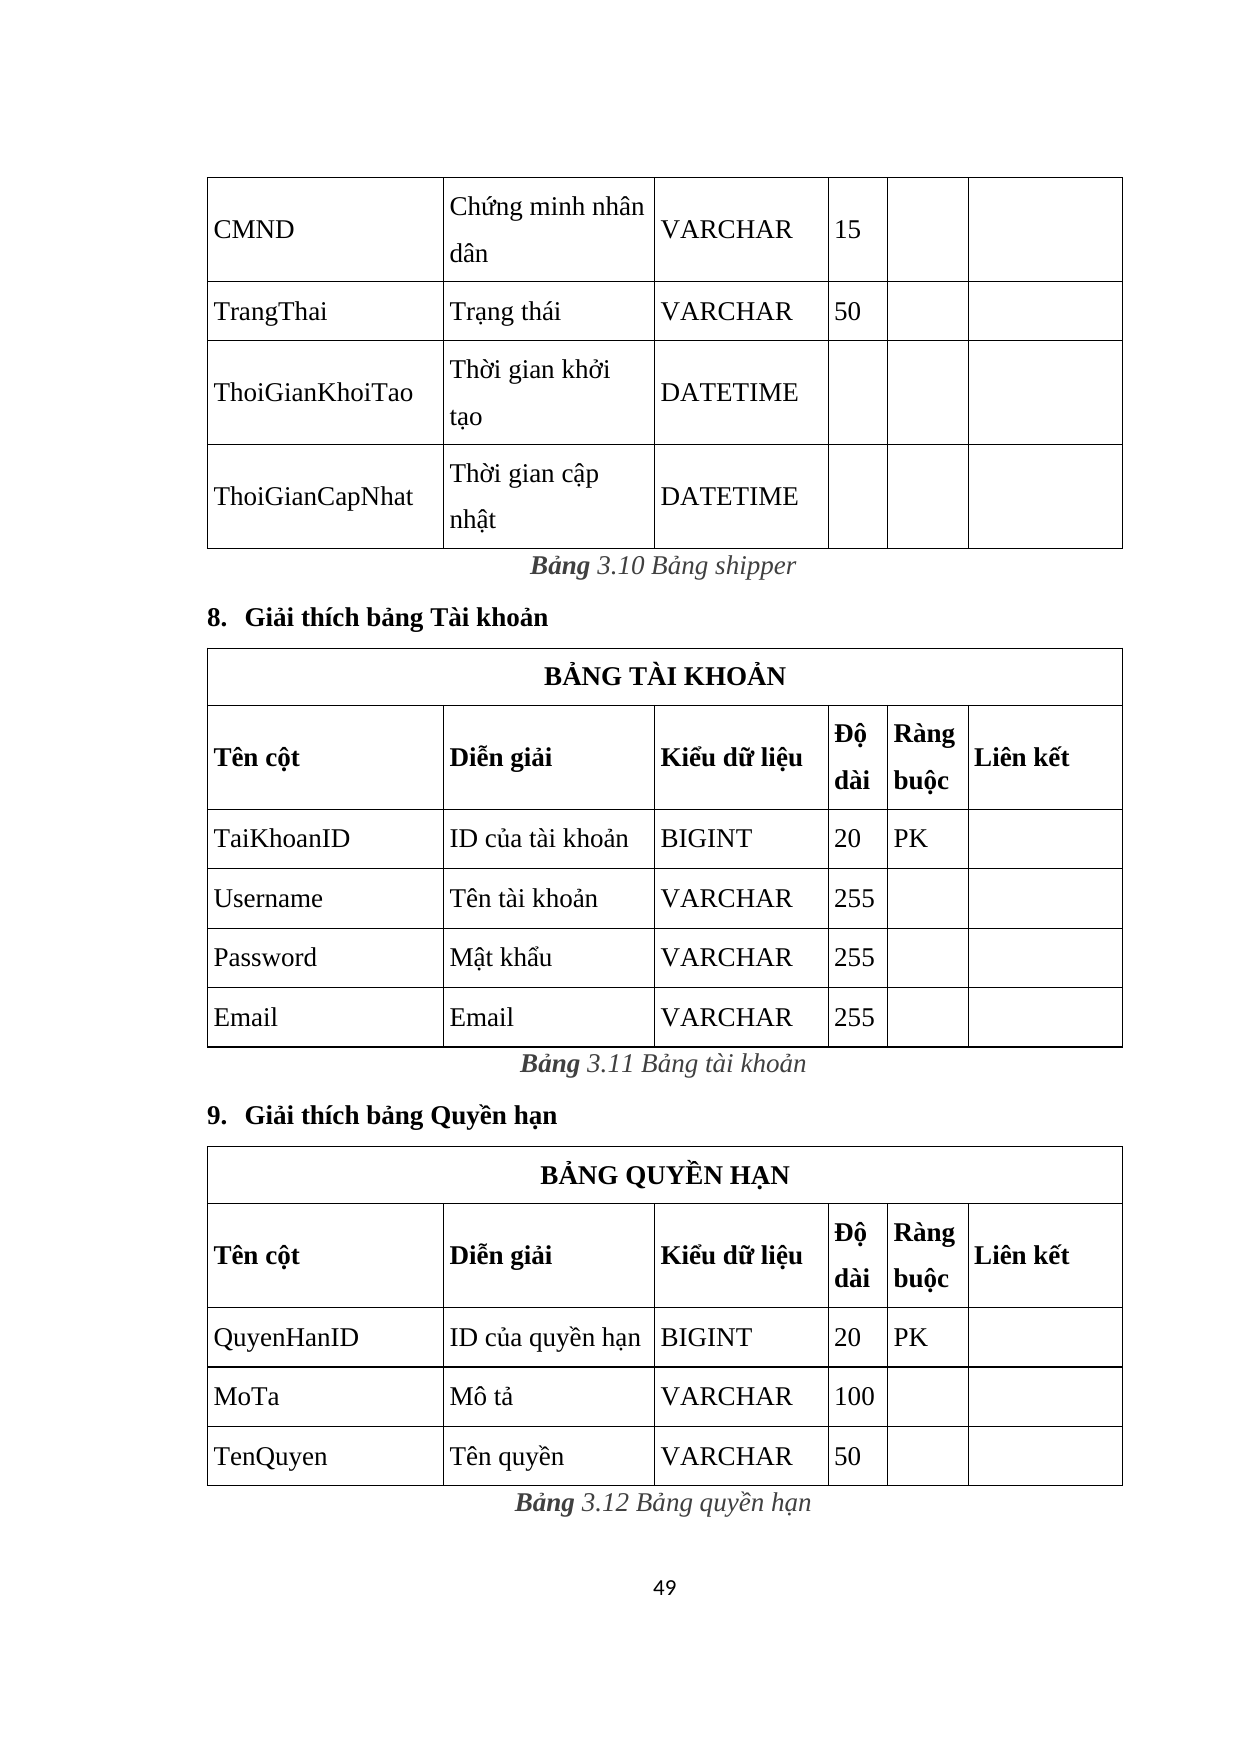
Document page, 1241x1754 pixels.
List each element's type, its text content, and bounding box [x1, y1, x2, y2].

table_cell Username [208, 869, 443, 927]
table_cell Password [208, 929, 443, 987]
table_cell [888, 1368, 968, 1426]
table_cell MoTa [208, 1368, 443, 1426]
table_cell [969, 869, 1122, 927]
table_cell 20 [829, 810, 887, 868]
table_cell [969, 341, 1122, 444]
table_cell ThoiGianCapNhat [208, 445, 443, 548]
table_cell TaiKhoanID [208, 810, 443, 868]
table_cell Mật khẩu [444, 929, 654, 987]
table_header BẢNG QUYỀN HẠN [208, 1147, 1122, 1203]
table_cell Độ dài [829, 1204, 887, 1307]
table_cell TenQuyen [208, 1427, 443, 1485]
table_cell Mô tả [444, 1368, 654, 1426]
table_cell 50 [829, 282, 887, 340]
table_cell DATETIME [655, 341, 828, 444]
table_cell [969, 1368, 1122, 1426]
table_cell 20 [829, 1308, 887, 1366]
table_cell Độ dài [829, 706, 887, 808]
table_cell Tên cột [208, 1204, 443, 1307]
table_cell Trạng thái [444, 282, 654, 340]
table_cell [969, 445, 1122, 548]
table_cell Thời gian khởi tạo [444, 341, 654, 444]
table_cell PK [888, 810, 968, 868]
table_cell [888, 178, 968, 281]
table_cell [969, 1427, 1122, 1485]
table_cell Liên kết [969, 706, 1122, 808]
table_cell VARCHAR [655, 178, 828, 281]
table_cell Thời gian cập nhật [444, 445, 654, 548]
table_cell [888, 445, 968, 548]
table_cell [888, 282, 968, 340]
table_cell ID của quyền hạn [444, 1308, 654, 1366]
table_cell QuyenHanID [208, 1308, 443, 1366]
table_cell Diễn giải [444, 1204, 654, 1307]
table_cell CMND [208, 178, 443, 281]
table_cell BIGINT [655, 810, 828, 868]
table_cell Tên quyền [444, 1427, 654, 1485]
table_cell BIGINT [655, 1308, 828, 1366]
table_cell 15 [829, 178, 887, 281]
table_cell VARCHAR [655, 282, 828, 340]
table_cell Email [444, 988, 654, 1046]
table_cell Ràng buộc [888, 1204, 968, 1307]
table_cell 255 [829, 988, 887, 1046]
table_cell [969, 178, 1122, 281]
table_cell VARCHAR [655, 1427, 828, 1485]
table_cell [969, 810, 1122, 868]
table_cell [969, 988, 1122, 1046]
table_cell [969, 1308, 1122, 1366]
table_cell Kiểu dữ liệu [655, 1204, 828, 1307]
table_cell Diễn giải [444, 706, 654, 808]
table_cell [969, 929, 1122, 987]
table_cell [888, 1427, 968, 1485]
table_cell VARCHAR [655, 1368, 828, 1426]
table_cell VARCHAR [655, 929, 828, 987]
table_cell PK [888, 1308, 968, 1366]
table_cell VARCHAR [655, 988, 828, 1046]
table_cell Tên cột [208, 706, 443, 808]
table_cell 255 [829, 929, 887, 987]
table_cell VARCHAR [655, 869, 828, 927]
table_cell TrangThai [208, 282, 443, 340]
table_cell [829, 341, 887, 444]
table_cell [888, 929, 968, 987]
table_cell 50 [829, 1427, 887, 1485]
table_cell Chứng minh nhân dân [444, 178, 654, 281]
list Giải thích bảng Quyền hạn [207, 1099, 1122, 1131]
table_cell Kiểu dữ liệu [655, 706, 828, 808]
table_cell Liên kết [969, 1204, 1122, 1307]
table_cell DATETIME [655, 445, 828, 548]
table_cell [829, 445, 887, 548]
table_cell Ràng buộc [888, 706, 968, 808]
table_header BẢNG TÀI KHOẢN [208, 649, 1122, 705]
table_cell [969, 282, 1122, 340]
table_cell Tên tài khoản [444, 869, 654, 927]
table_cell [888, 988, 968, 1046]
table_cell Email [208, 988, 443, 1046]
table_cell 255 [829, 869, 887, 927]
table_cell ID của tài khoản [444, 810, 654, 868]
table_cell ThoiGianKhoiTao [208, 341, 443, 444]
table_cell [888, 341, 968, 444]
table_cell [888, 869, 968, 927]
table_cell 100 [829, 1368, 887, 1426]
list Giải thích bảng Tài khoản [207, 601, 1122, 632]
